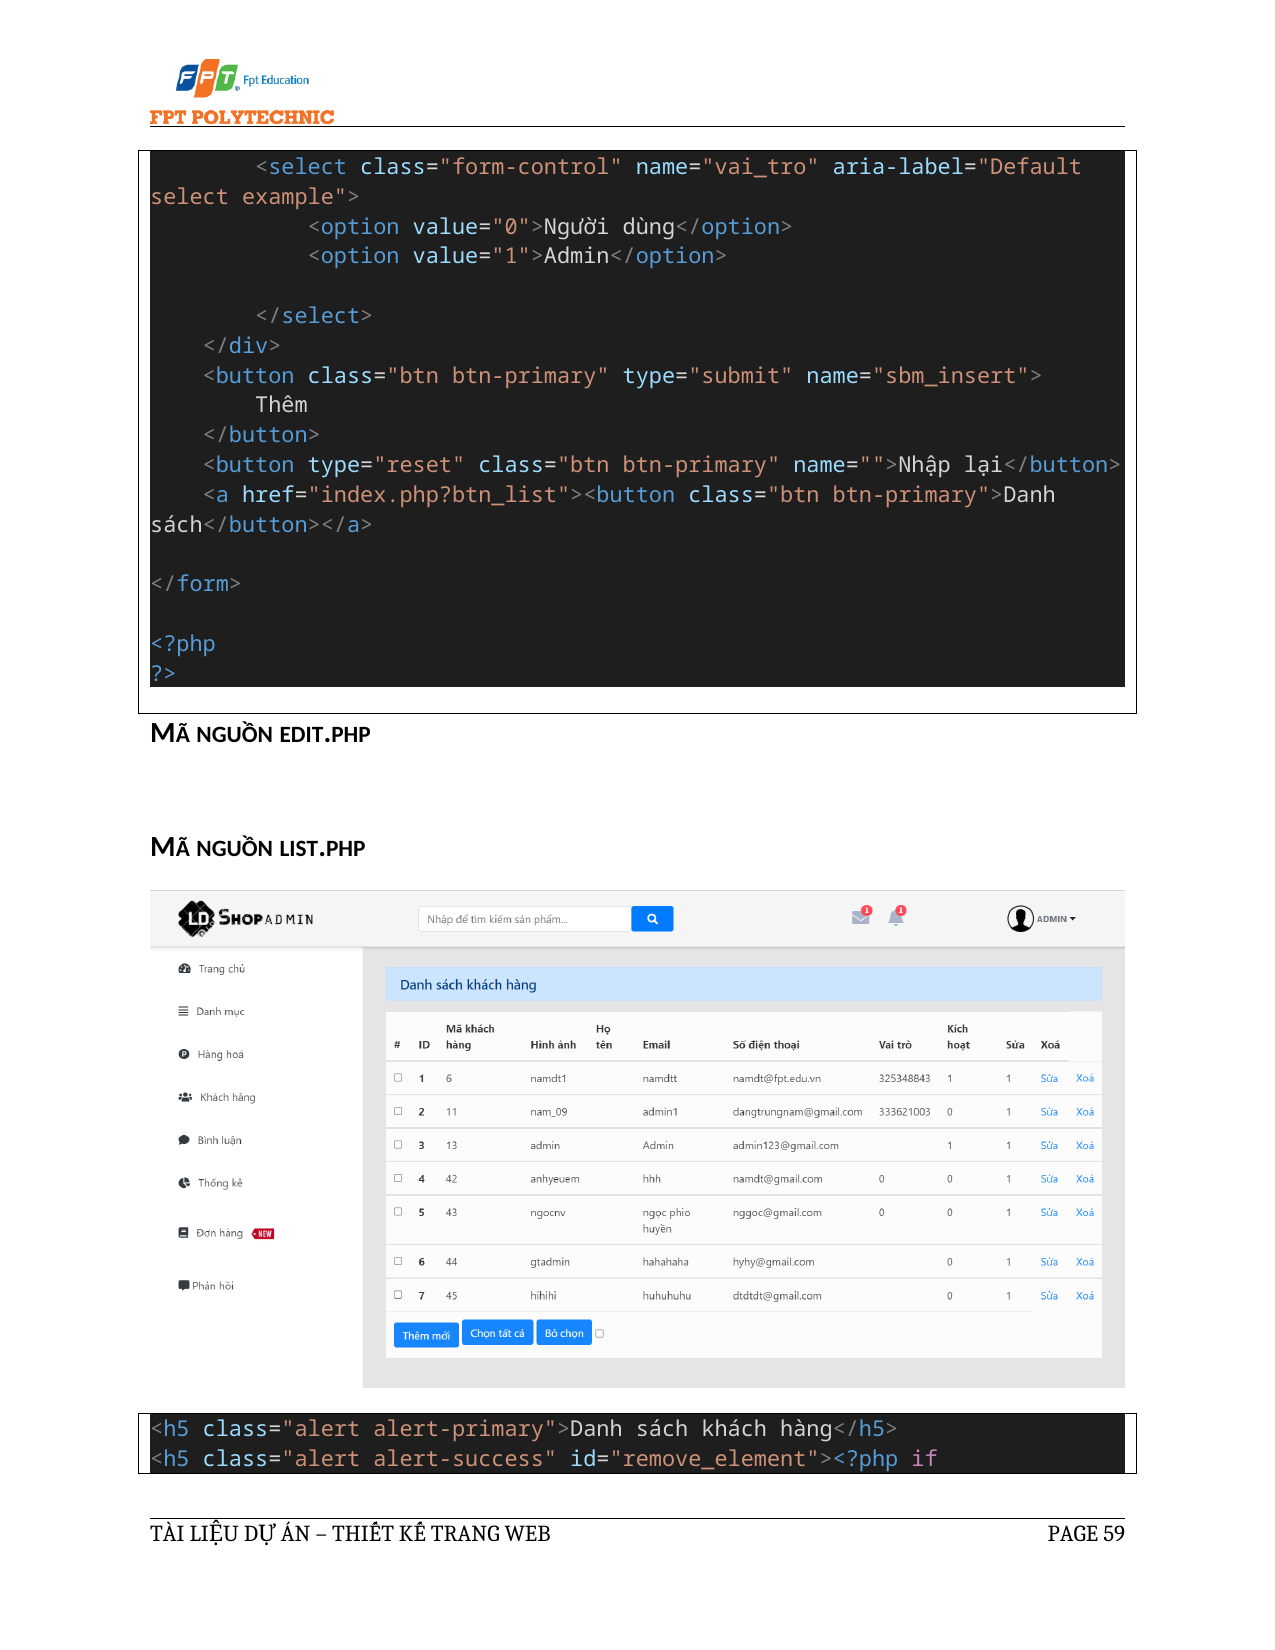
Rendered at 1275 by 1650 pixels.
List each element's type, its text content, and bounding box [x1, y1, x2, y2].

text Mã nguồn edit.php [150, 714, 1125, 749]
picture [150, 59, 336, 124]
text Mã nguồn list.php [150, 828, 1125, 864]
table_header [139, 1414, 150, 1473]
picture [150, 890, 1125, 1388]
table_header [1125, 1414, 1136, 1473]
